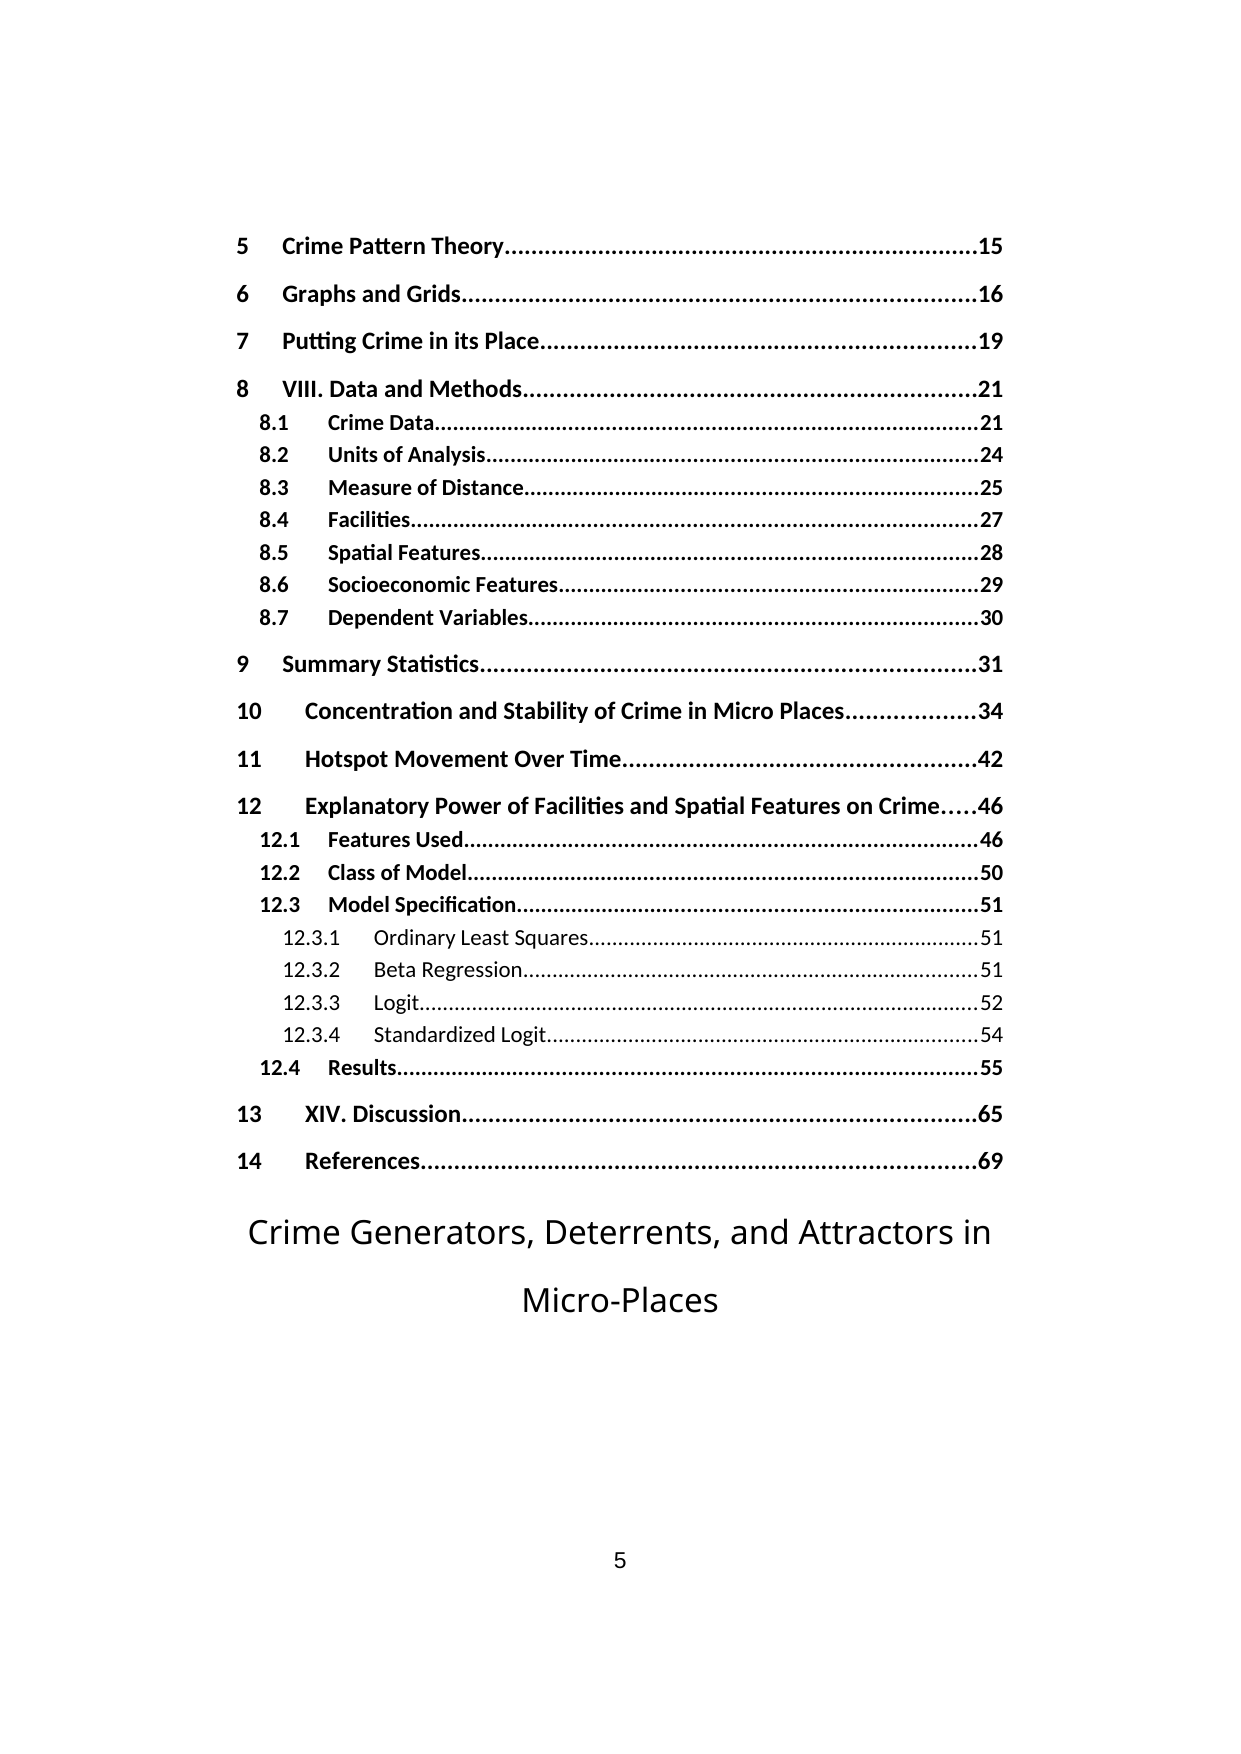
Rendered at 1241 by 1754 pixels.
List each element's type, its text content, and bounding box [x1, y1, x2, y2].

text Crime Generators, Deterrents, and Attractors in Micro-Places [236, 1209, 1004, 1323]
